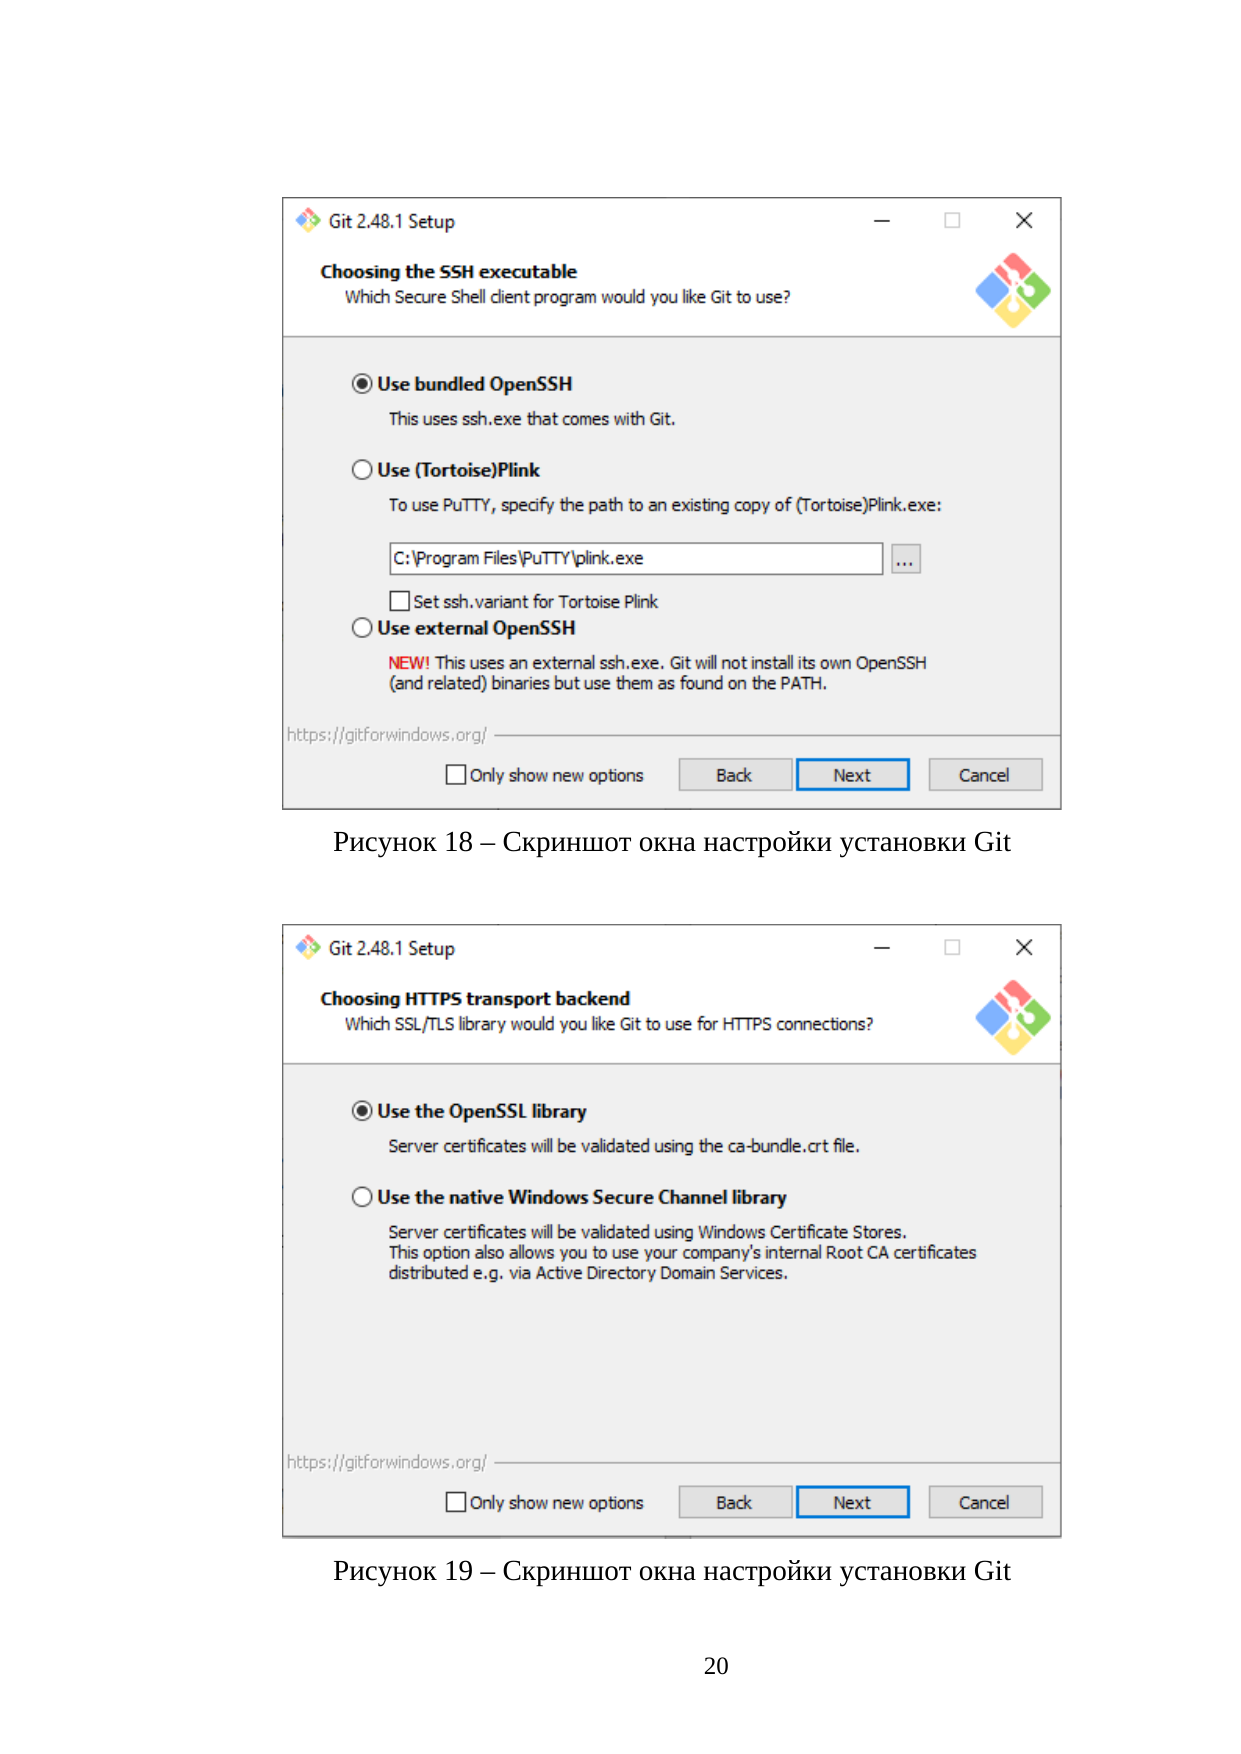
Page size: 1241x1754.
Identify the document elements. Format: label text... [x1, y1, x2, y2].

picture [282, 197, 1062, 810]
text Рисунок 18 – Скриншот окна настройки установки Git [177, 824, 1167, 858]
picture [282, 924, 1062, 1539]
text Рисунок 19 – Скриншот окна настройки установки Git [177, 1553, 1167, 1587]
